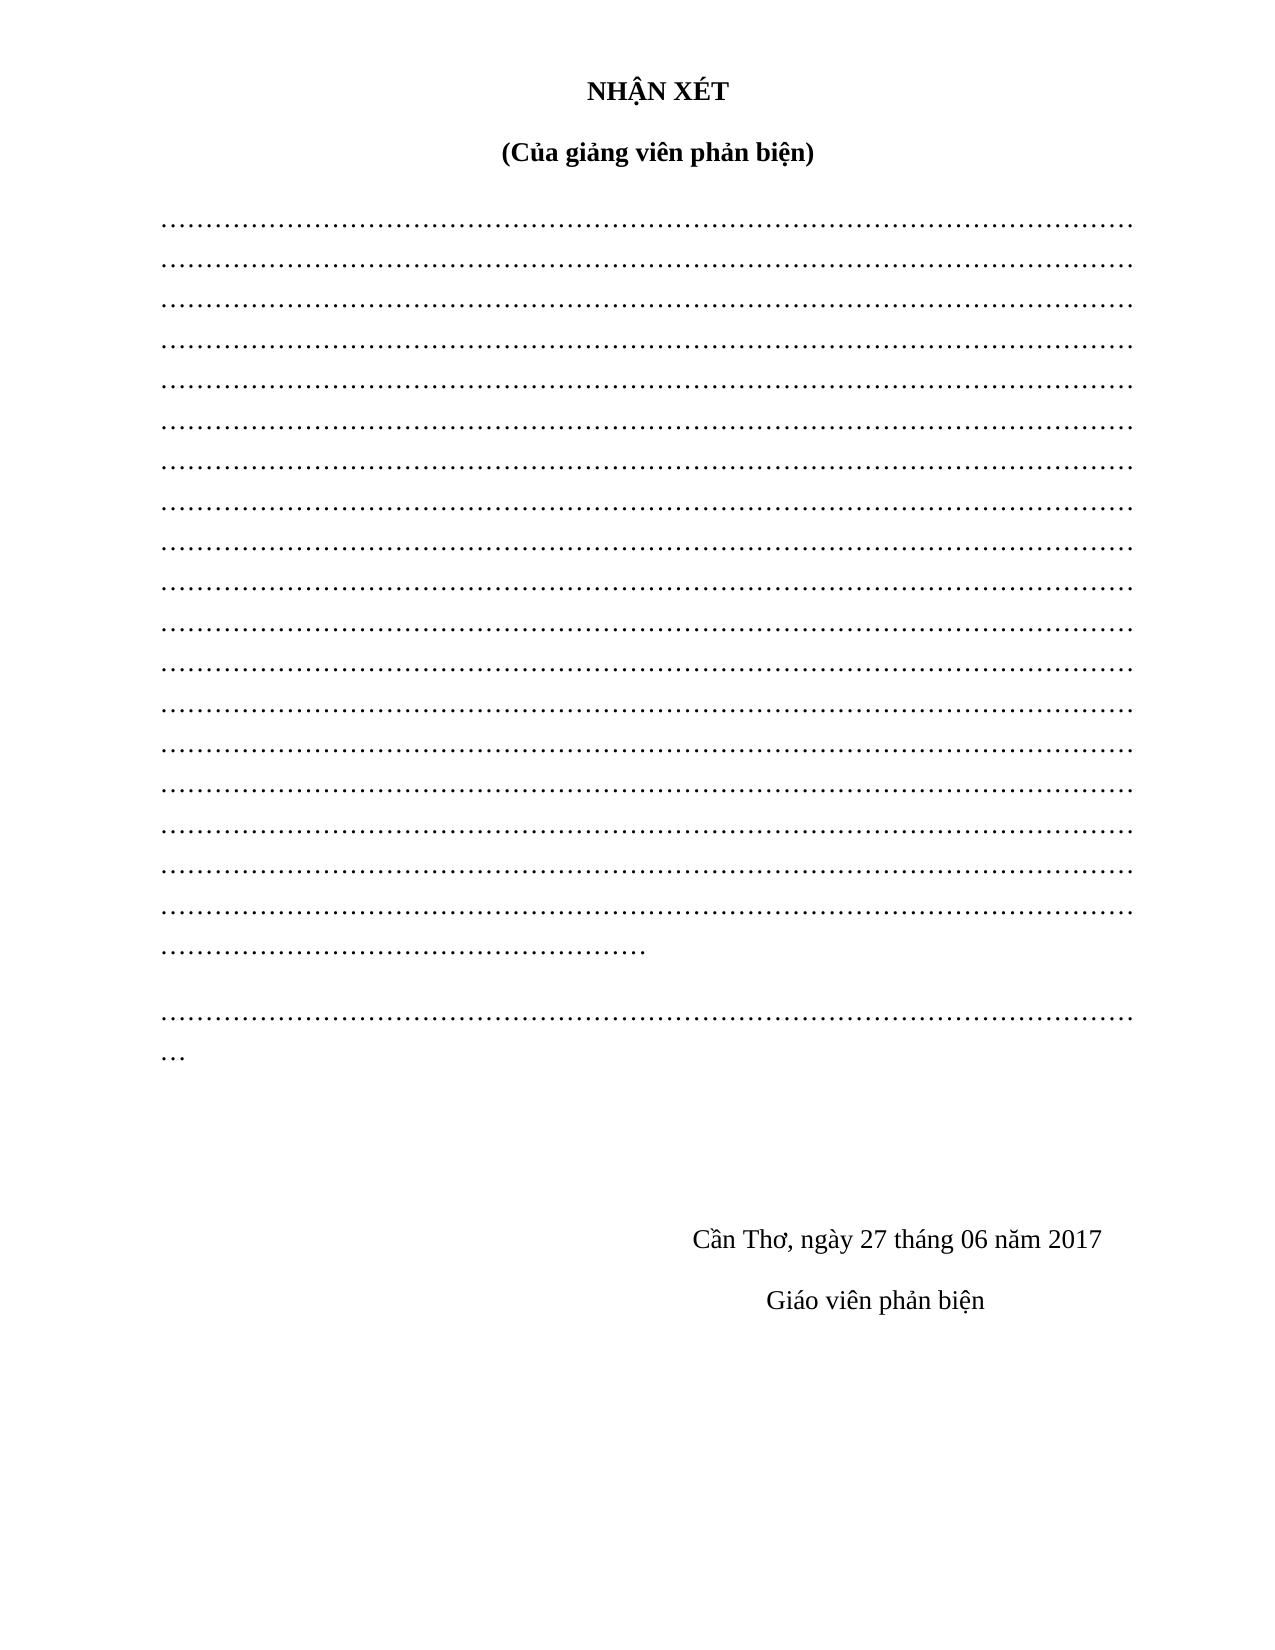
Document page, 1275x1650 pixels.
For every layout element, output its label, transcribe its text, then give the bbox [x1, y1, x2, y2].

text Cần Thơ, ngày 27 tháng 06 năm 2017 [617, 1223, 1156, 1254]
text ……………………………………………………………………………………………………………………………………………………………………………………………………………………………………………………………………………………………………………………………………………………………………………………………………………………………………………………………………………………………………………………………………………………………………………………………………………………………………………………………………………………………………………………………………………………………………………………………………………………………………………………………………………………………………………………………………………………………………………………………………………………………………………………………………………………………………………………………………………………………………………………………………………………………………………………………………………………………………………………………………………………………………………………………………………………………………………………………………………………………………………………………………………………………………………………………………………………………………………………………………………………………………………………………………………………………………………………………………………………………………………… [159, 202, 1156, 960]
text (Của giảng viên phản biện) [159, 136, 1156, 167]
text ………………………………………………………………………………………………… [159, 994, 1156, 1066]
text NHẬN XÉT [159, 75, 1156, 106]
text Giáo viên phản biện [691, 1284, 1156, 1315]
